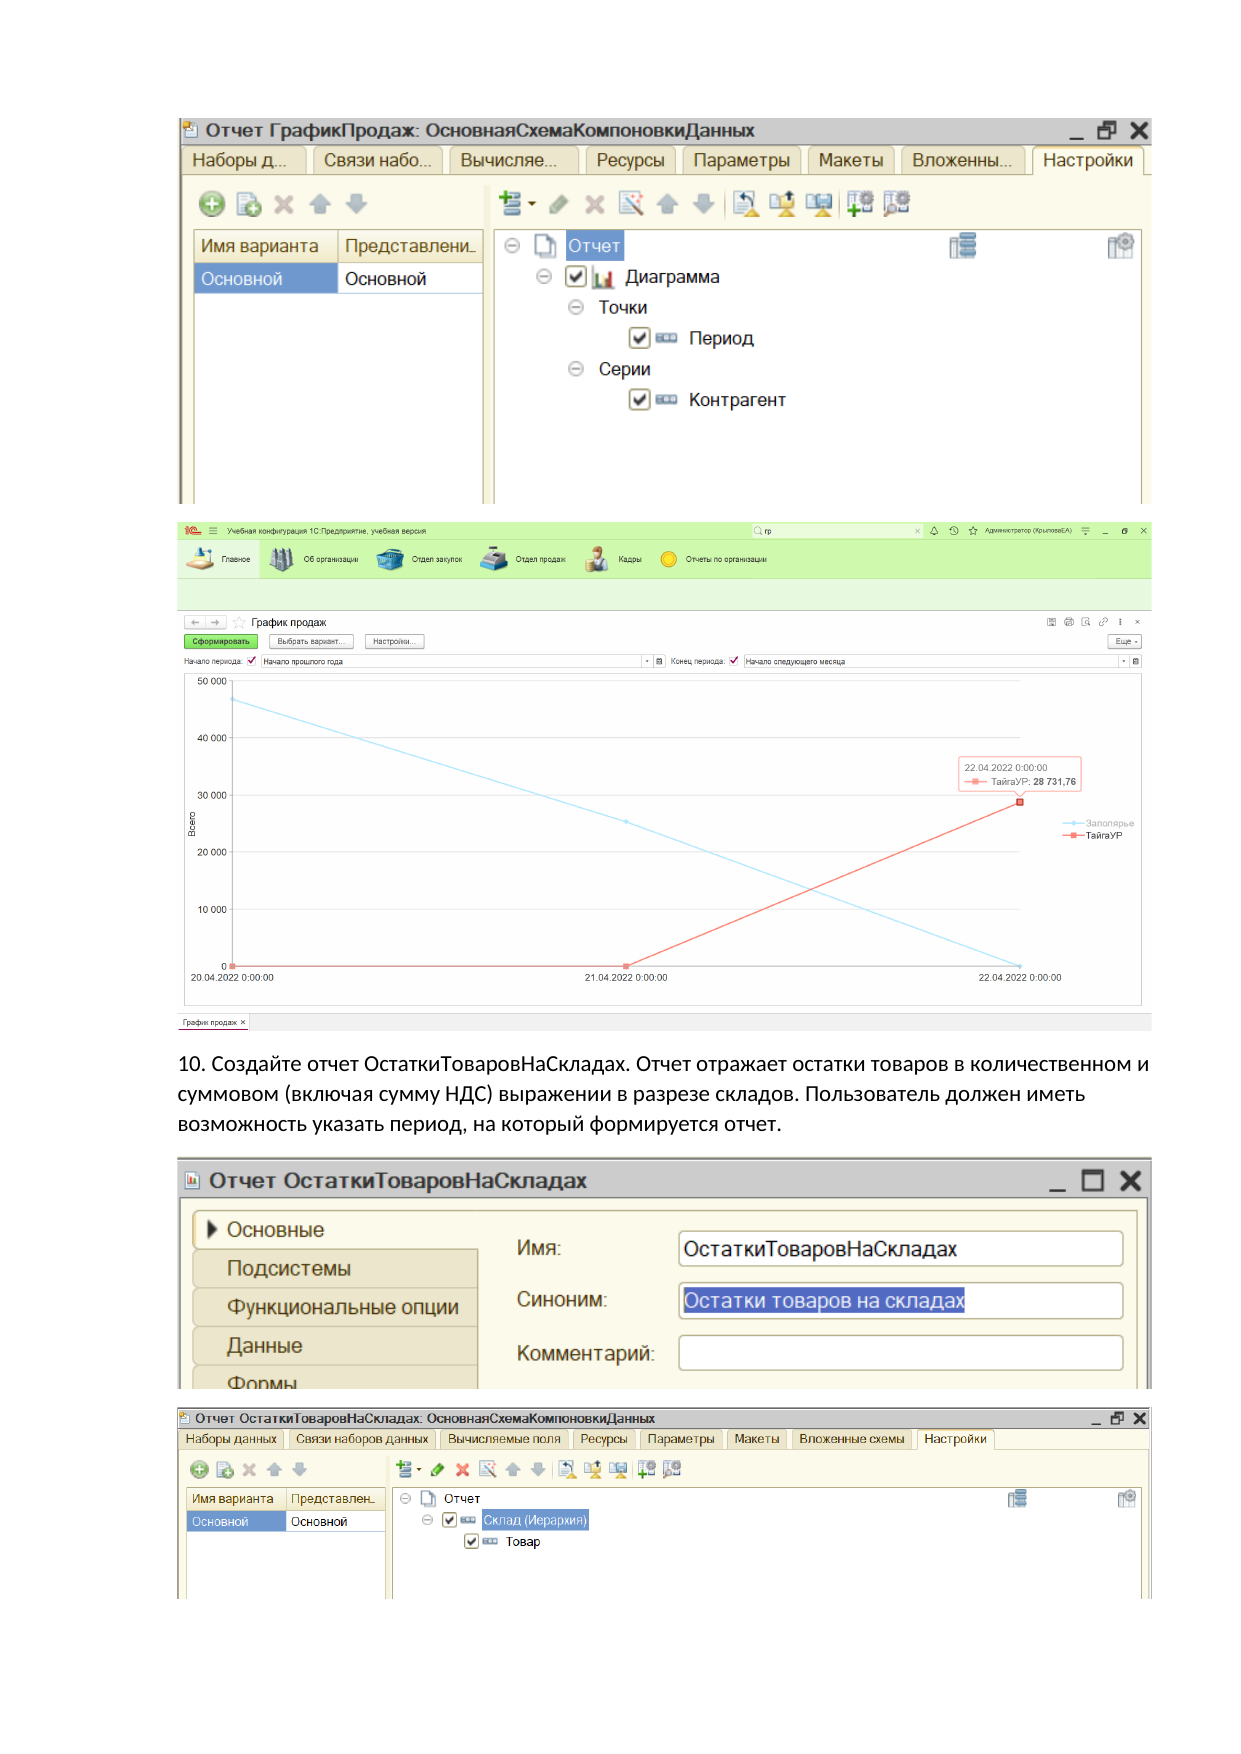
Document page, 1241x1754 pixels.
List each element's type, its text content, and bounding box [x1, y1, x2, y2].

text 10. Создайте отчет ОстаткиТоваровНаСкладах. Отчет отражает остатки товаров в количественном и суммовом (включая сумму НДС) выражении в разрезе складов. Пользователь должен иметь возможность указать период, на который формируется отчет. [177, 1049, 1152, 1137]
picture [177, 1407, 1152, 1599]
picture [177, 118, 1152, 504]
picture [177, 1156, 1152, 1389]
picture [177, 522, 1152, 1031]
